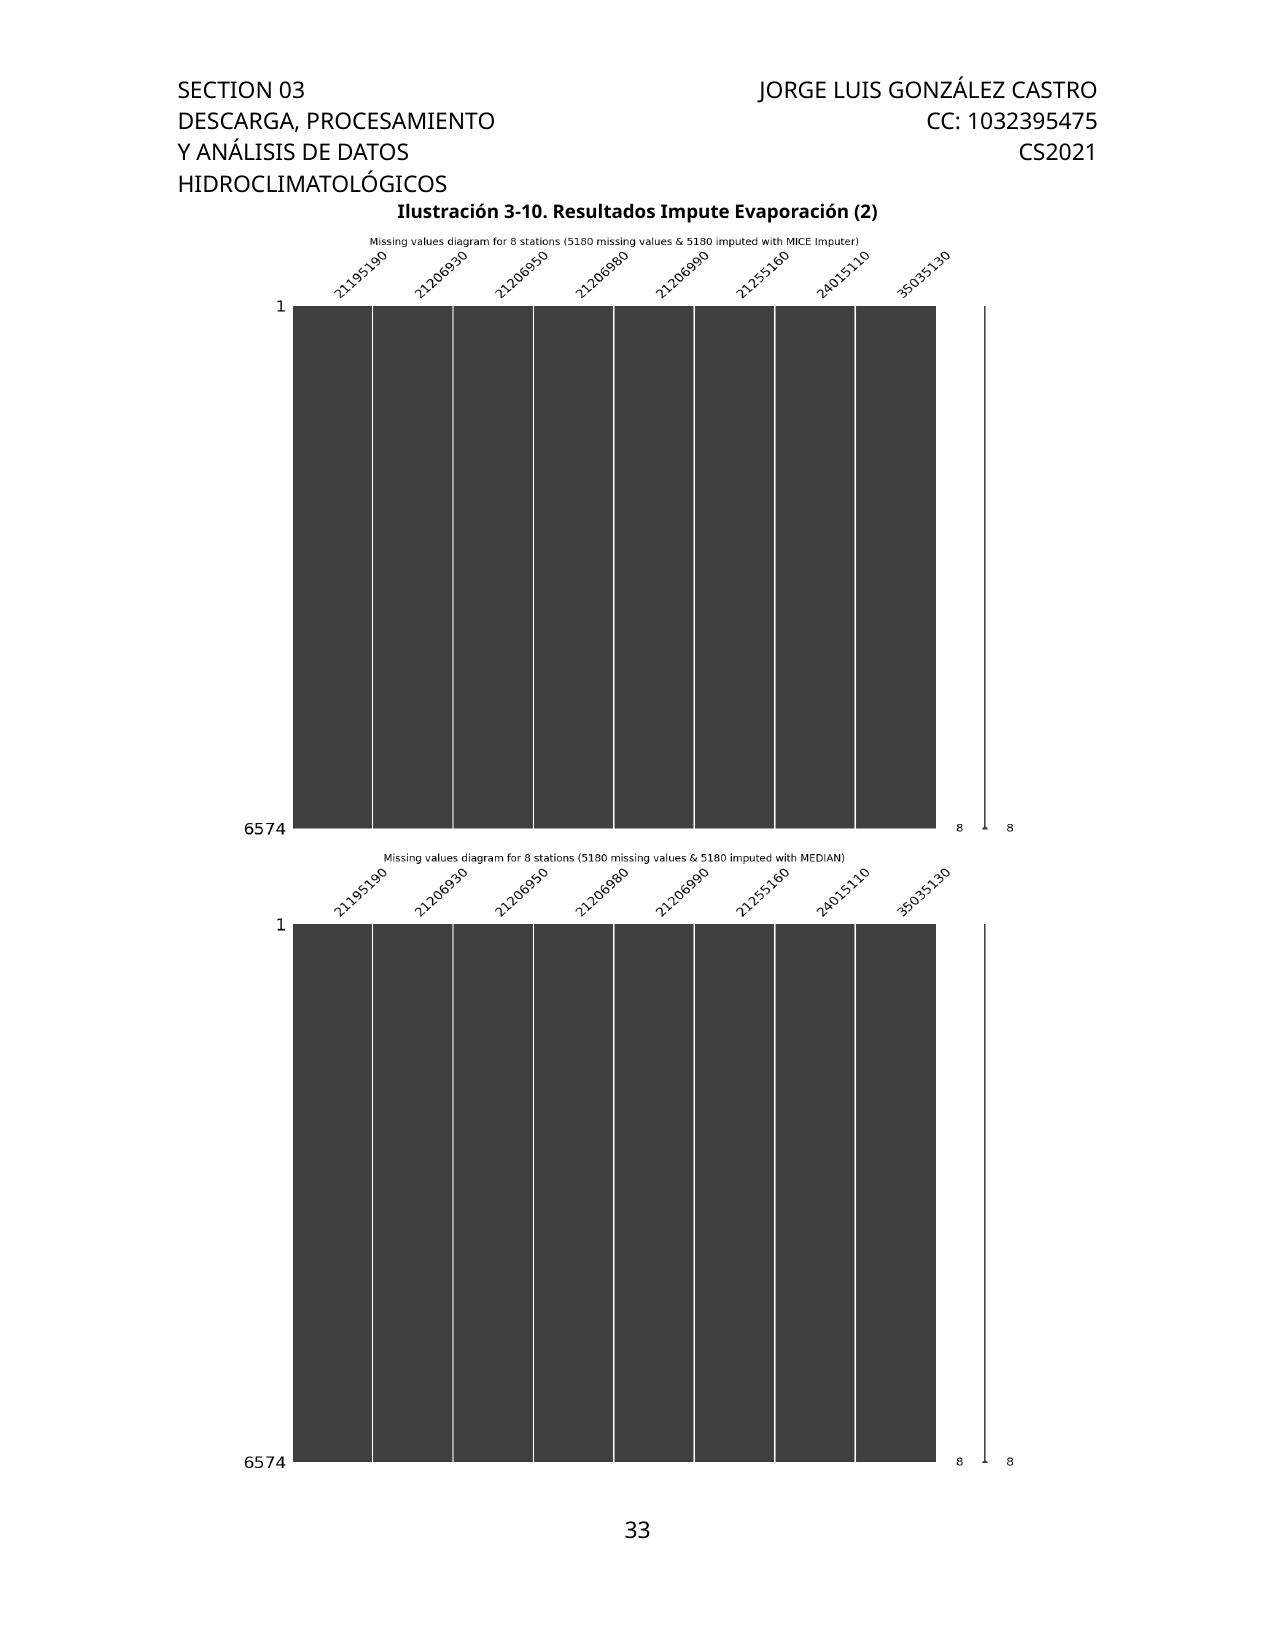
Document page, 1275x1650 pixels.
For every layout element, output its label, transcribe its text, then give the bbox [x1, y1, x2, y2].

text Ilustración 3-10. Resultados Impute Evaporación (2) [177, 199, 1098, 224]
picture [177, 840, 1098, 1474]
picture [177, 224, 1098, 839]
